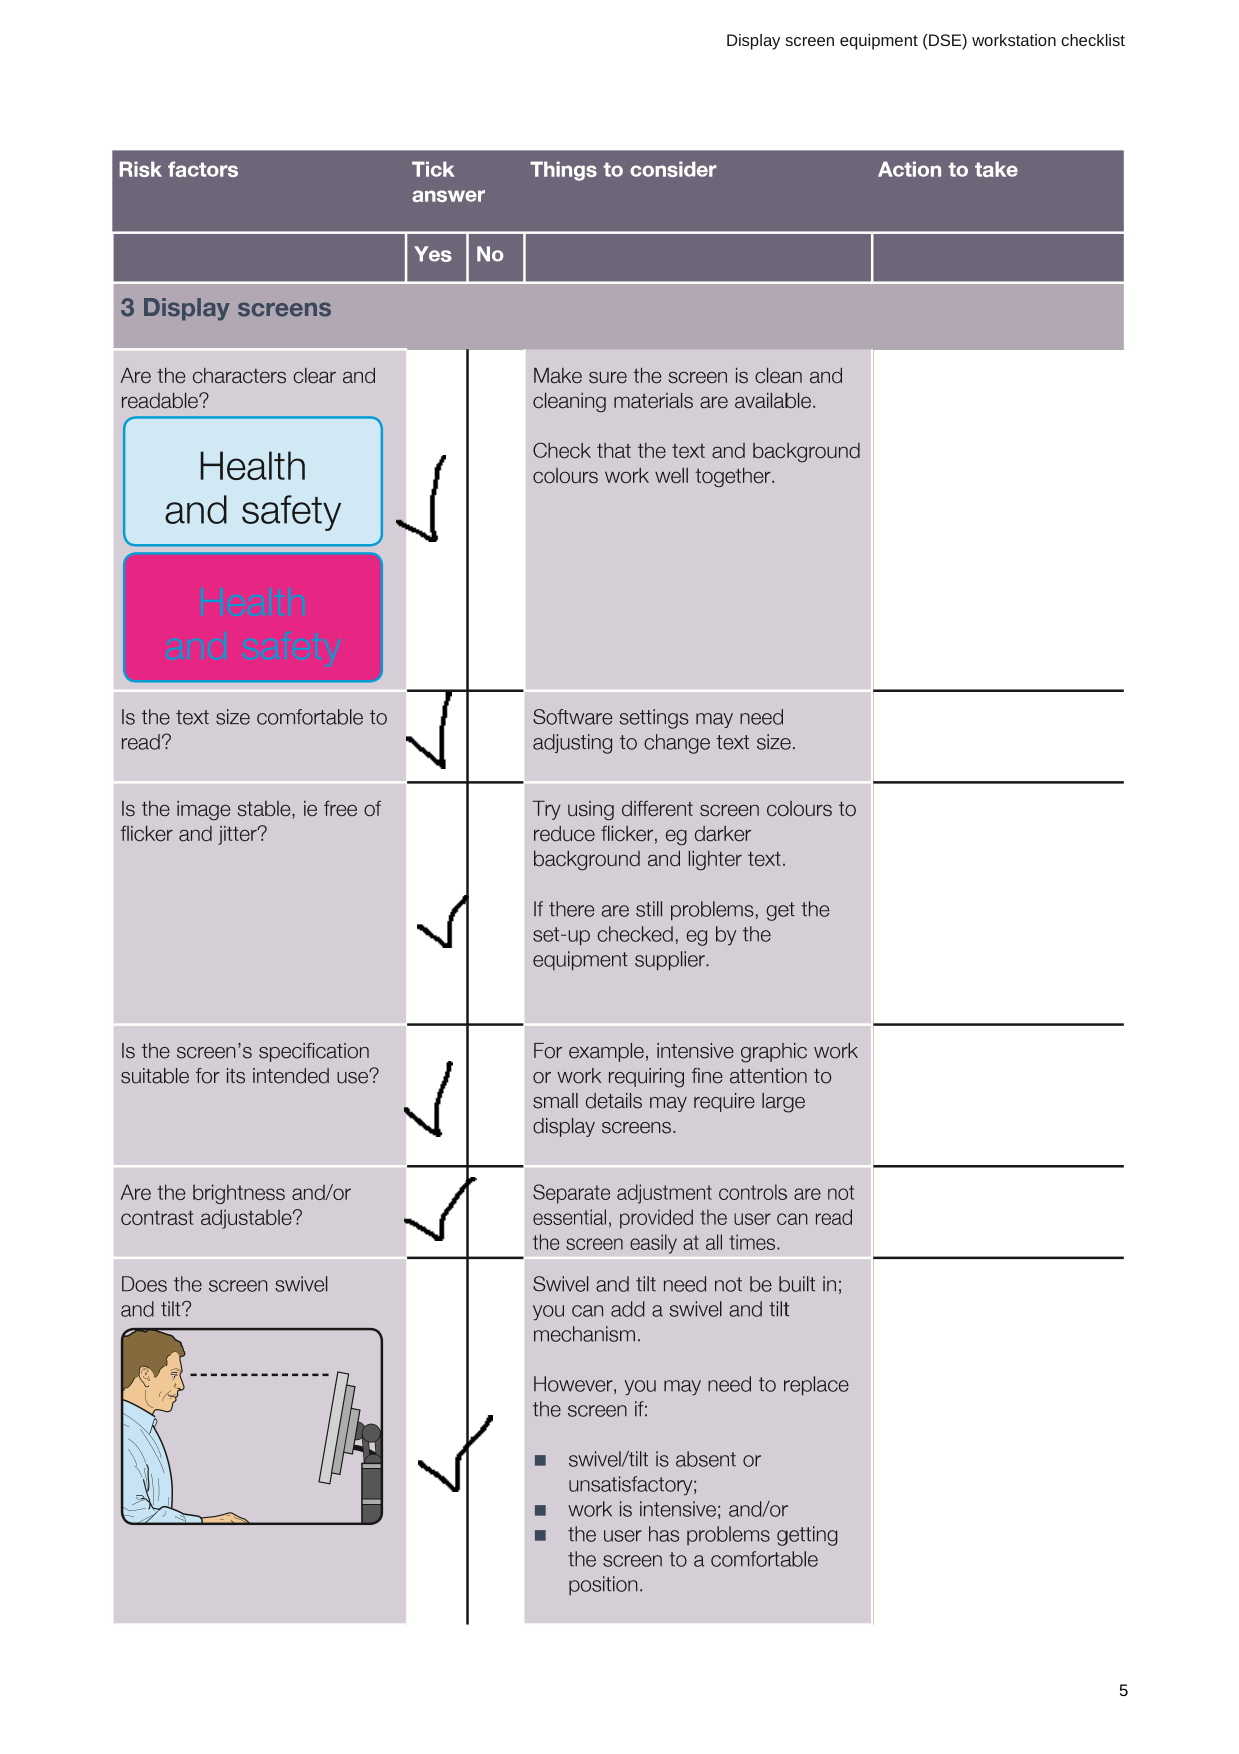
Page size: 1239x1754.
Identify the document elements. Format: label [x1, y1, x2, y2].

picture [110, 150, 1125, 1626]
